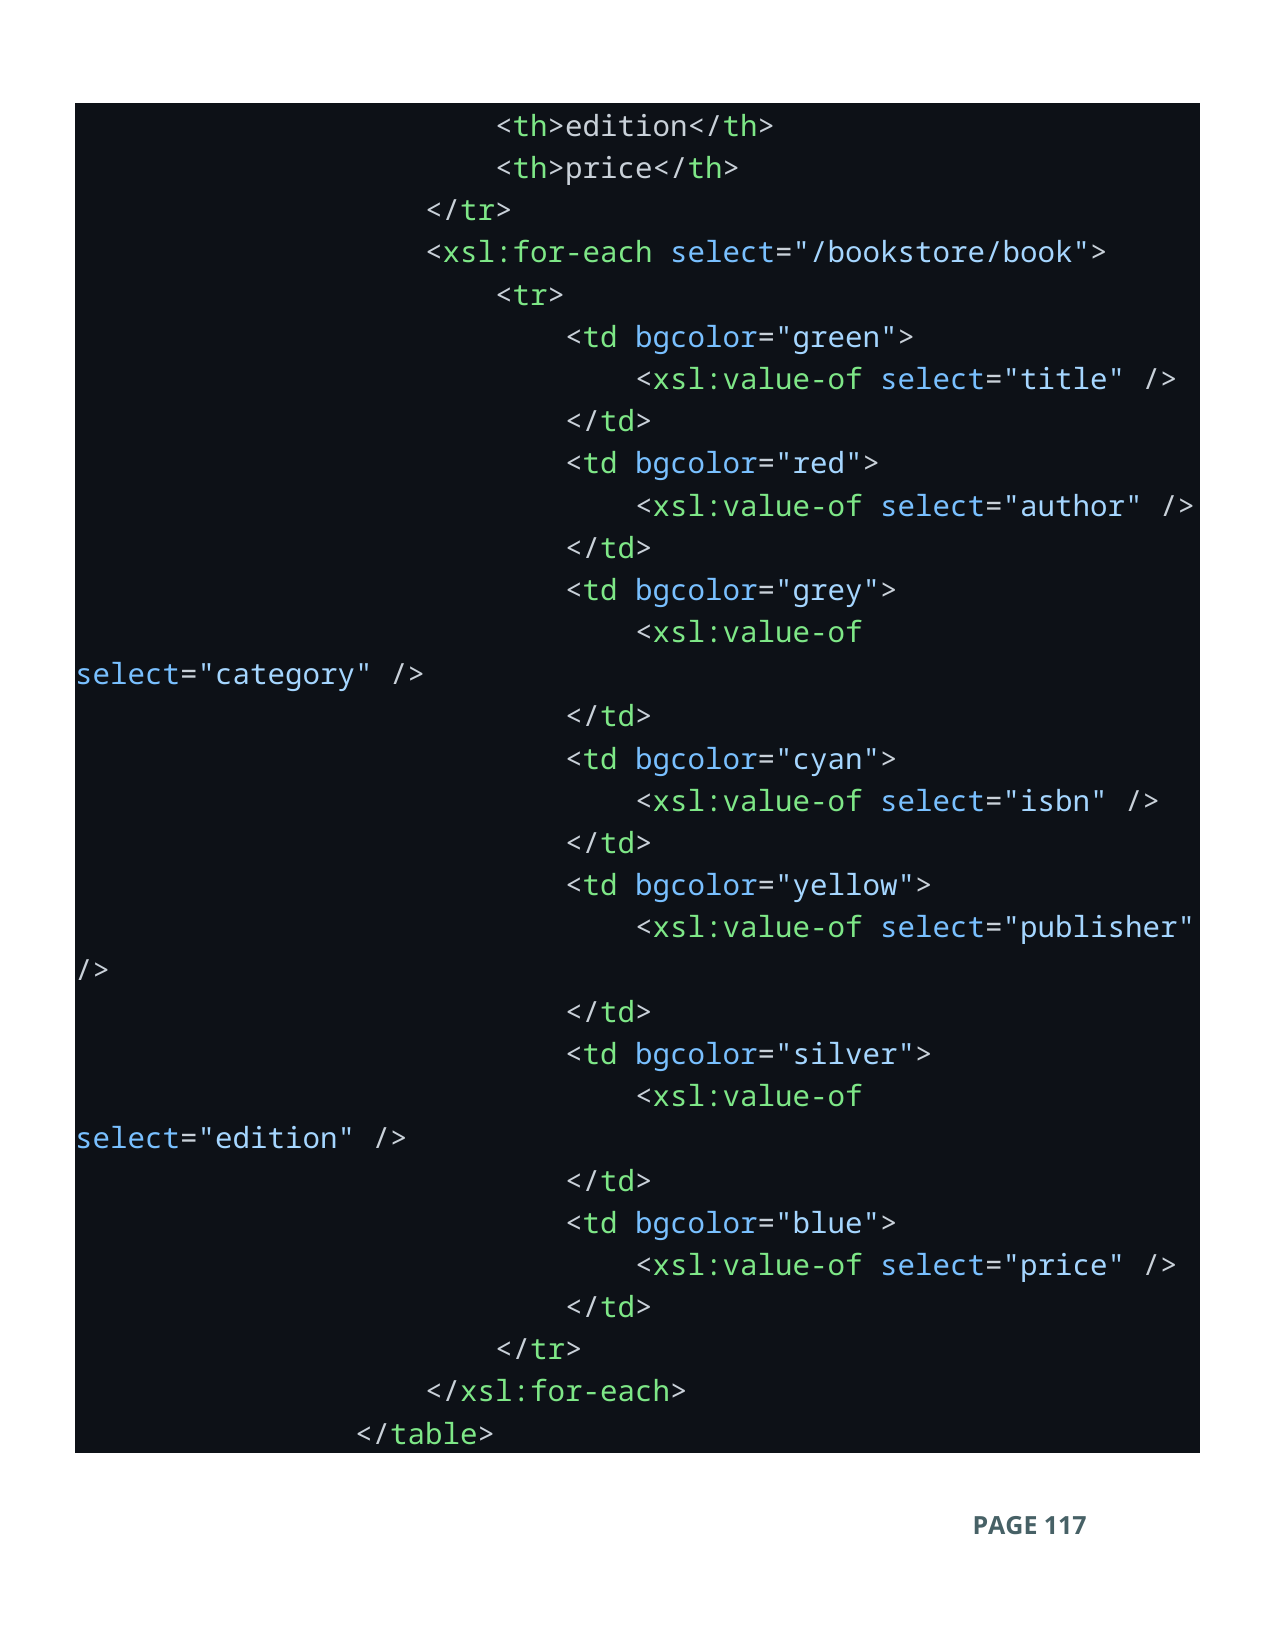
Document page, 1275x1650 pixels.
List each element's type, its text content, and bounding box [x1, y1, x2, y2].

text <xsl:value-of select="price" /> [75, 1242, 1200, 1284]
text <td bgcolor="yellow"> [75, 862, 1200, 904]
text </table> [75, 1410, 1200, 1453]
text </td> [75, 820, 1200, 862]
text </td> [75, 1284, 1200, 1326]
text </td> [75, 398, 1200, 440]
text <th>price</th> [75, 145, 1200, 187]
text </tr> [75, 1326, 1200, 1368]
text </td> [75, 524, 1200, 567]
text <xsl:value-of select="title" /> [75, 356, 1200, 398]
text </td> [75, 693, 1200, 735]
text <xsl:value-of select="isbn" /> [75, 778, 1200, 820]
text <xsl:for-each select="/bookstore/book"> [75, 229, 1200, 271]
text <td bgcolor="green"> [75, 313, 1200, 356]
text </td> [75, 1157, 1200, 1199]
text <xsl:value-of select="publisher" /> [75, 904, 1200, 988]
text <xsl:value-of select="category" /> [75, 609, 1200, 693]
text </tr> [75, 187, 1200, 229]
text <td bgcolor="grey"> [75, 567, 1200, 609]
text <tr> [75, 271, 1200, 313]
text <td bgcolor="cyan"> [75, 735, 1200, 778]
text <xsl:value-of select="author" /> [75, 482, 1200, 524]
text <th>edition</th> [75, 103, 1200, 145]
text <td bgcolor="silver"> [75, 1031, 1200, 1073]
text <td bgcolor="red"> [75, 440, 1200, 482]
text </td> [75, 988, 1200, 1031]
text <xsl:value-of select="edition" /> [75, 1073, 1200, 1157]
text </xsl:for-each> [75, 1368, 1200, 1410]
text <td bgcolor="blue"> [75, 1199, 1200, 1242]
